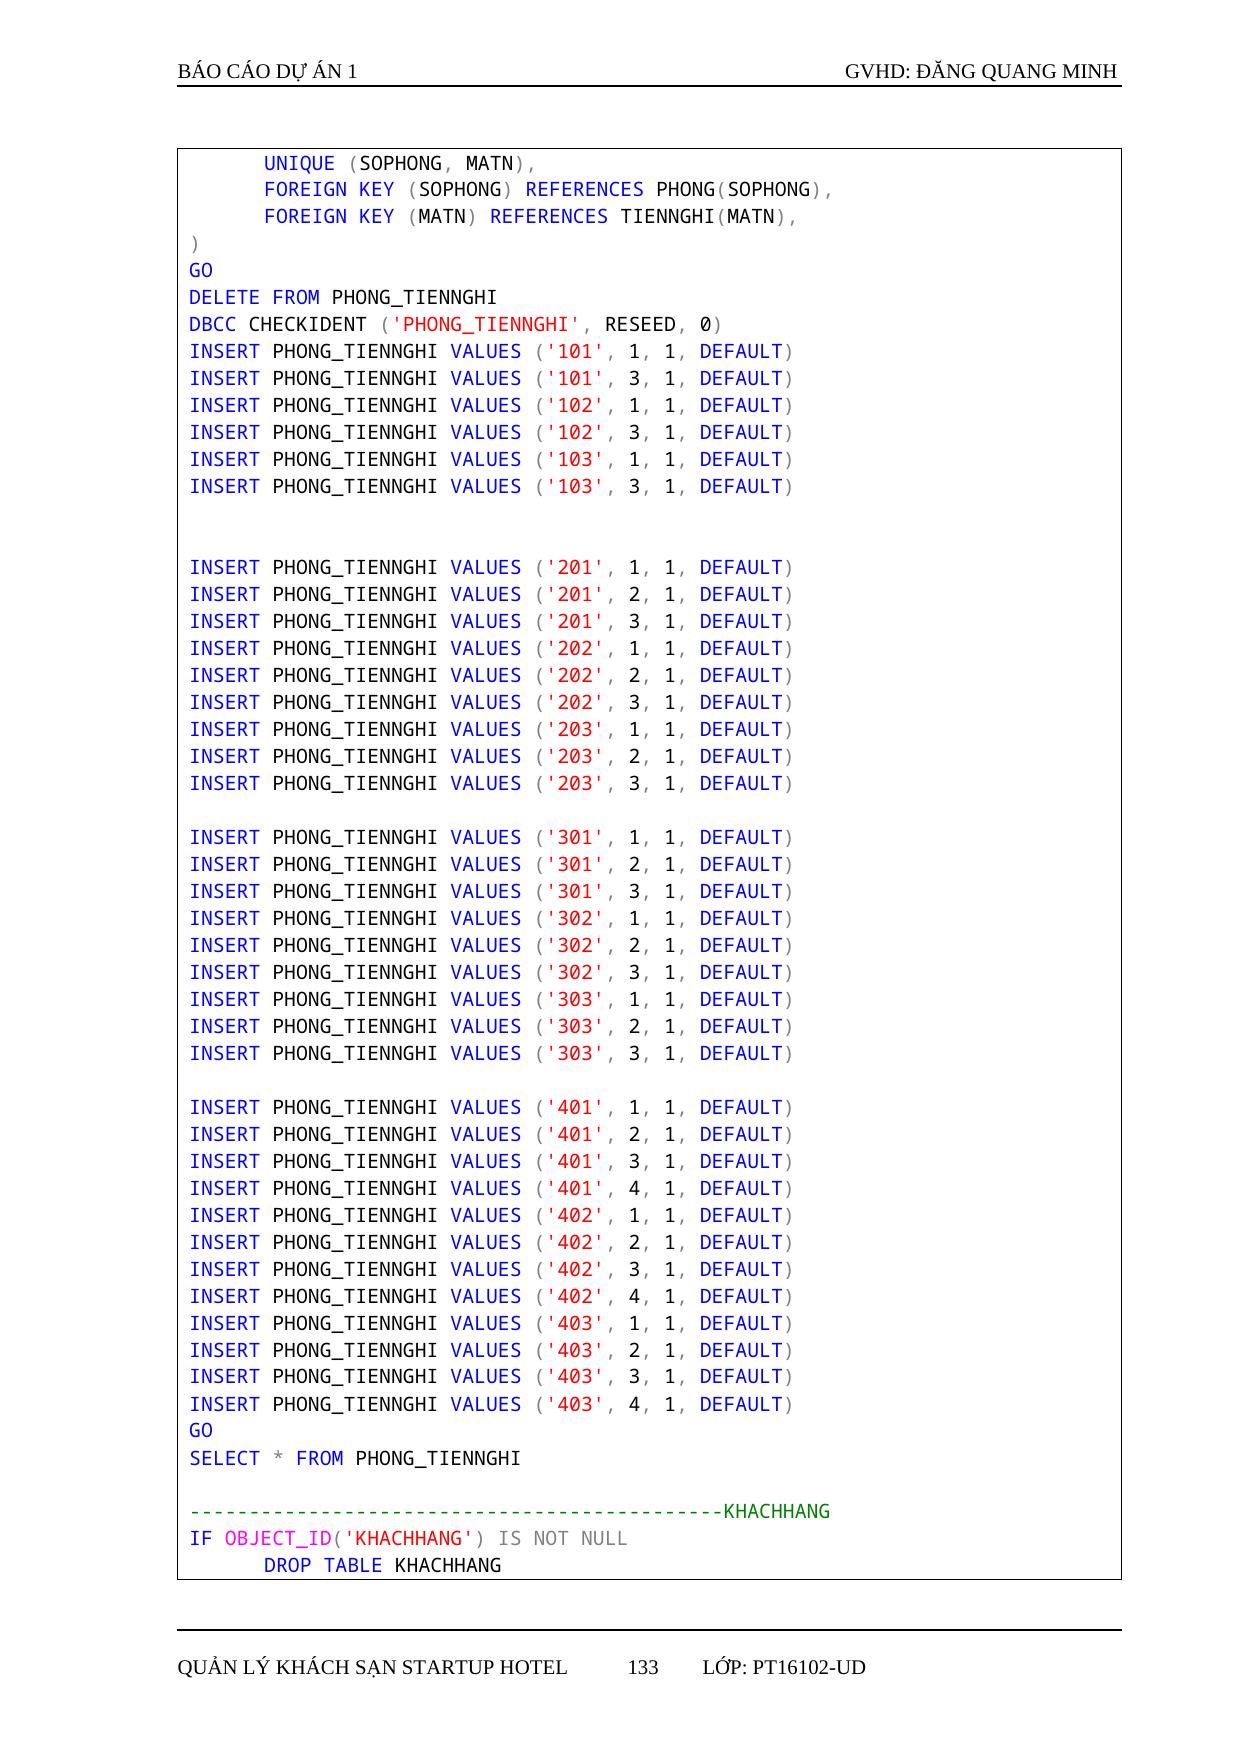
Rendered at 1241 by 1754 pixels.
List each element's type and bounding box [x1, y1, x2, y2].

table_header [178, 149, 1121, 1579]
